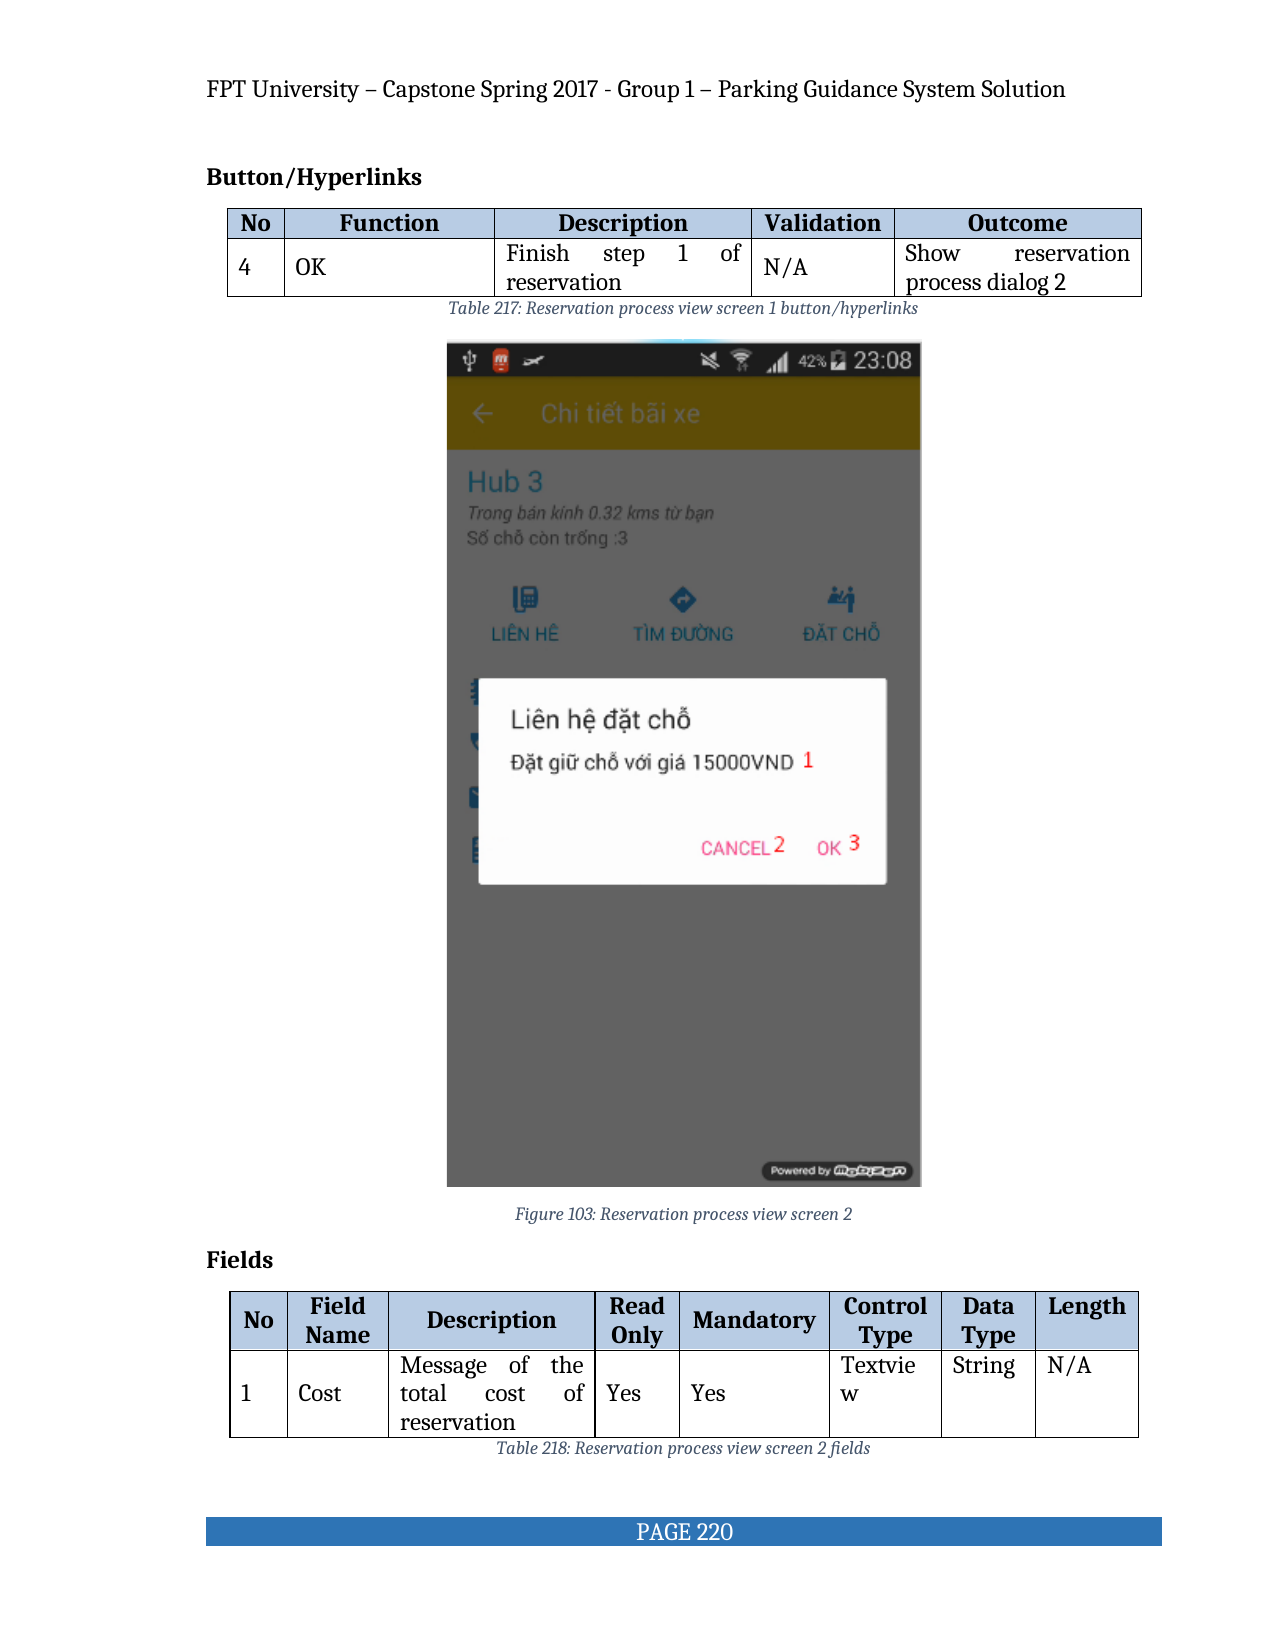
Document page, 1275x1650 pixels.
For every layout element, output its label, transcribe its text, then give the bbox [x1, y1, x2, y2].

text Figure 103: Reservation process view screen 2 [206, 1203, 1162, 1225]
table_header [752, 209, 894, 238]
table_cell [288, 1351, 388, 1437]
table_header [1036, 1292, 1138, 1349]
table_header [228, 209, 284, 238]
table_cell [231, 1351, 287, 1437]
text Button/Hyperlinks [206, 162, 1162, 191]
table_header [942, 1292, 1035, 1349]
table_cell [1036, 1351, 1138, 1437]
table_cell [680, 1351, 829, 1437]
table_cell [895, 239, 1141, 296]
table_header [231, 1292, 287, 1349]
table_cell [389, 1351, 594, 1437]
text Table 217: Reservation process view screen 1 button/hyperlinks [206, 297, 1162, 319]
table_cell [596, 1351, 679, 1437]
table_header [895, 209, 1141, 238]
text Fields [206, 1246, 1162, 1274]
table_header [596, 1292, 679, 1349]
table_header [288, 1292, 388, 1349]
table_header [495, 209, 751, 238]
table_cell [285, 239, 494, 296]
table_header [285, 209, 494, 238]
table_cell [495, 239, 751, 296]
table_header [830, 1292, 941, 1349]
text Table 218: Reservation process view screen 2 fields [206, 1438, 1162, 1459]
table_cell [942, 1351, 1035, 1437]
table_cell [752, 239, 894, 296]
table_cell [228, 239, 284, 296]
picture [446, 339, 922, 1187]
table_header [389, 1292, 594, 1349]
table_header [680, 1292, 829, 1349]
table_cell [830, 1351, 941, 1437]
